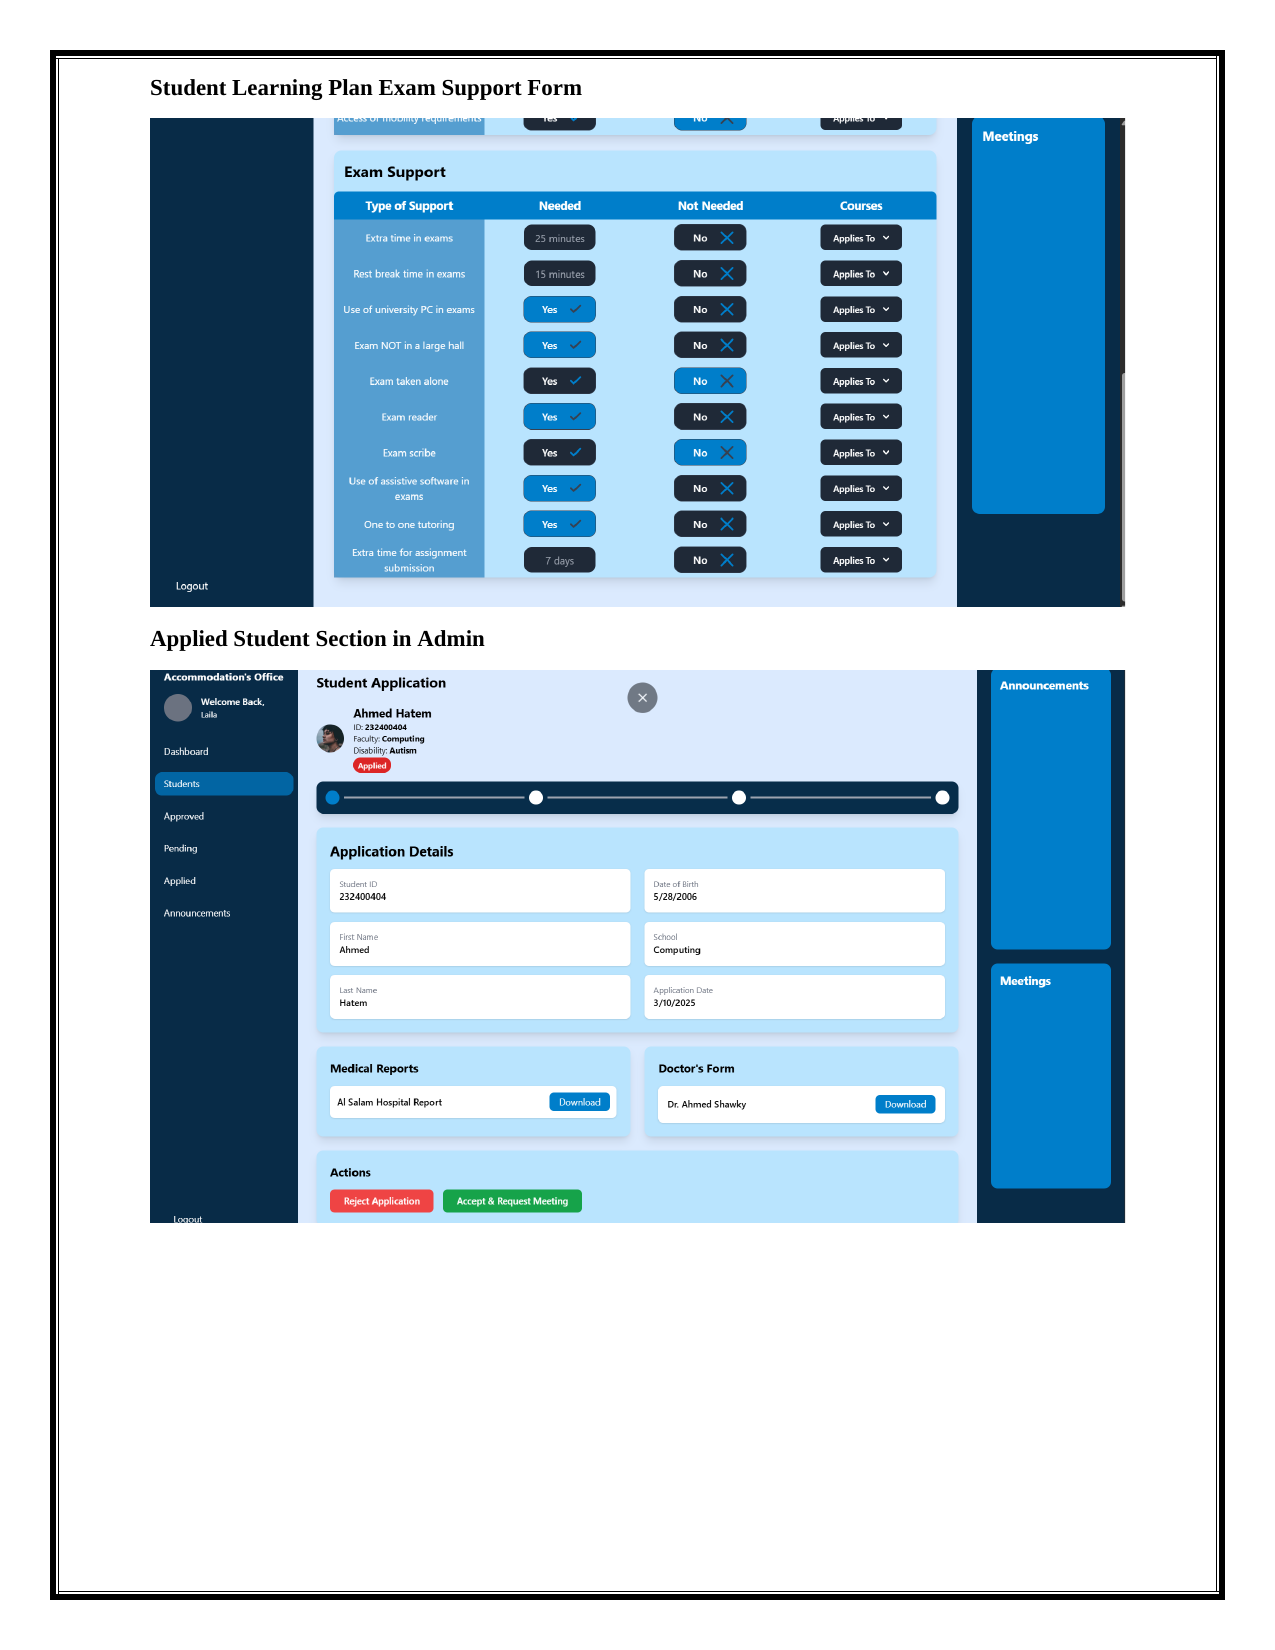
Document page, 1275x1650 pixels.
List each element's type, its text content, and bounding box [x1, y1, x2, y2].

text Student Learning Plan Exam Support Form [150, 74, 1125, 100]
text Applied Student Section in Admin [150, 625, 1125, 651]
picture [150, 670, 1125, 1223]
picture [150, 118, 1125, 607]
